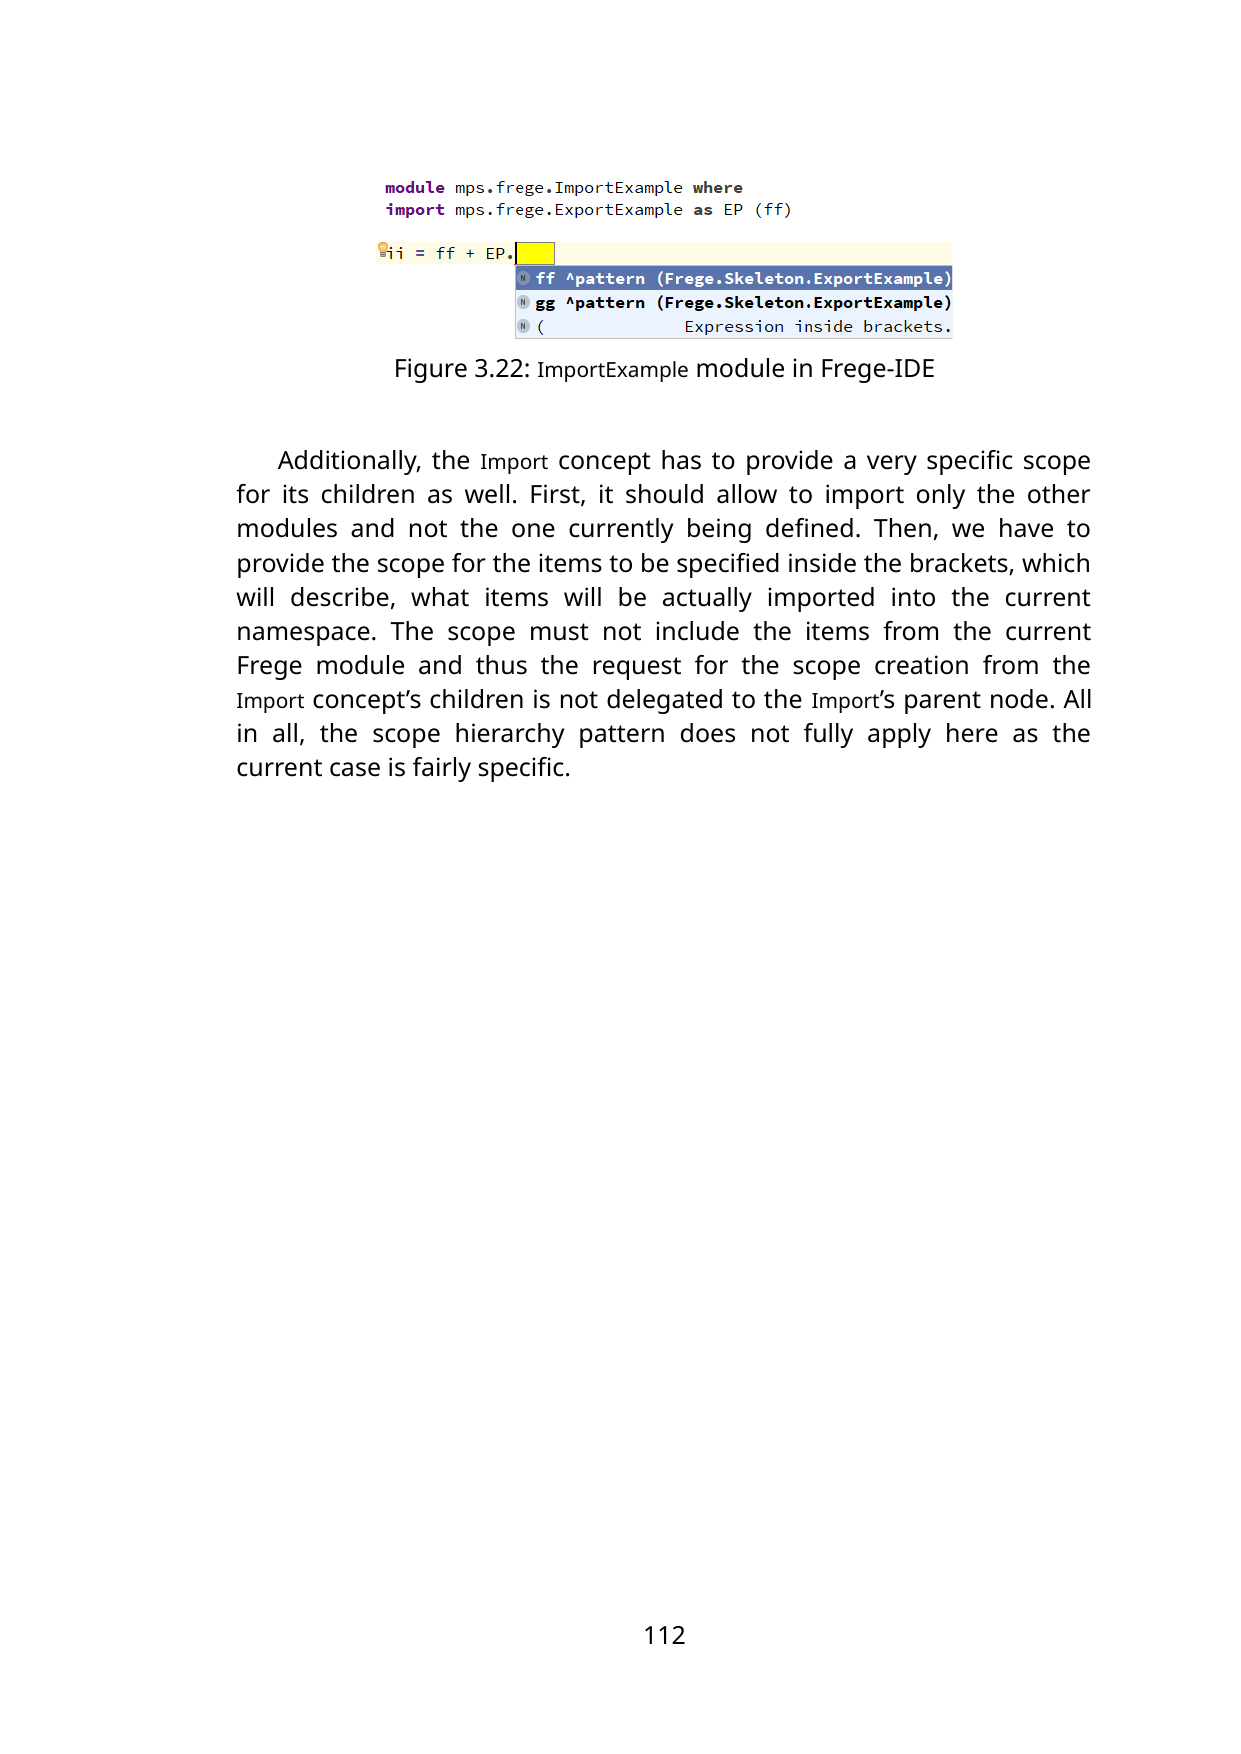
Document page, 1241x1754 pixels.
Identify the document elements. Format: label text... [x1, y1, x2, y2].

picture [376, 181, 953, 339]
text Additionally, the Import concept has to provide a very specific scope for its children as well. First, it should allow to import only the other modules and not the one currently being defined. Then, we have to provide the scope for the items to be specified inside the brackets, which will describe, what items will be actually imported into the current namespace. The scope must not include the items from the current Frege module and thus the request for the scope creation from the Import concept’s children is not delegated to the Import’s parent node. All in all, the scope hierarchy pattern does not fully apply here as the current case is fairly specific. [236, 443, 1092, 784]
text Figure 3.22: ImportExample module in Frege-IDE [236, 351, 1092, 385]
